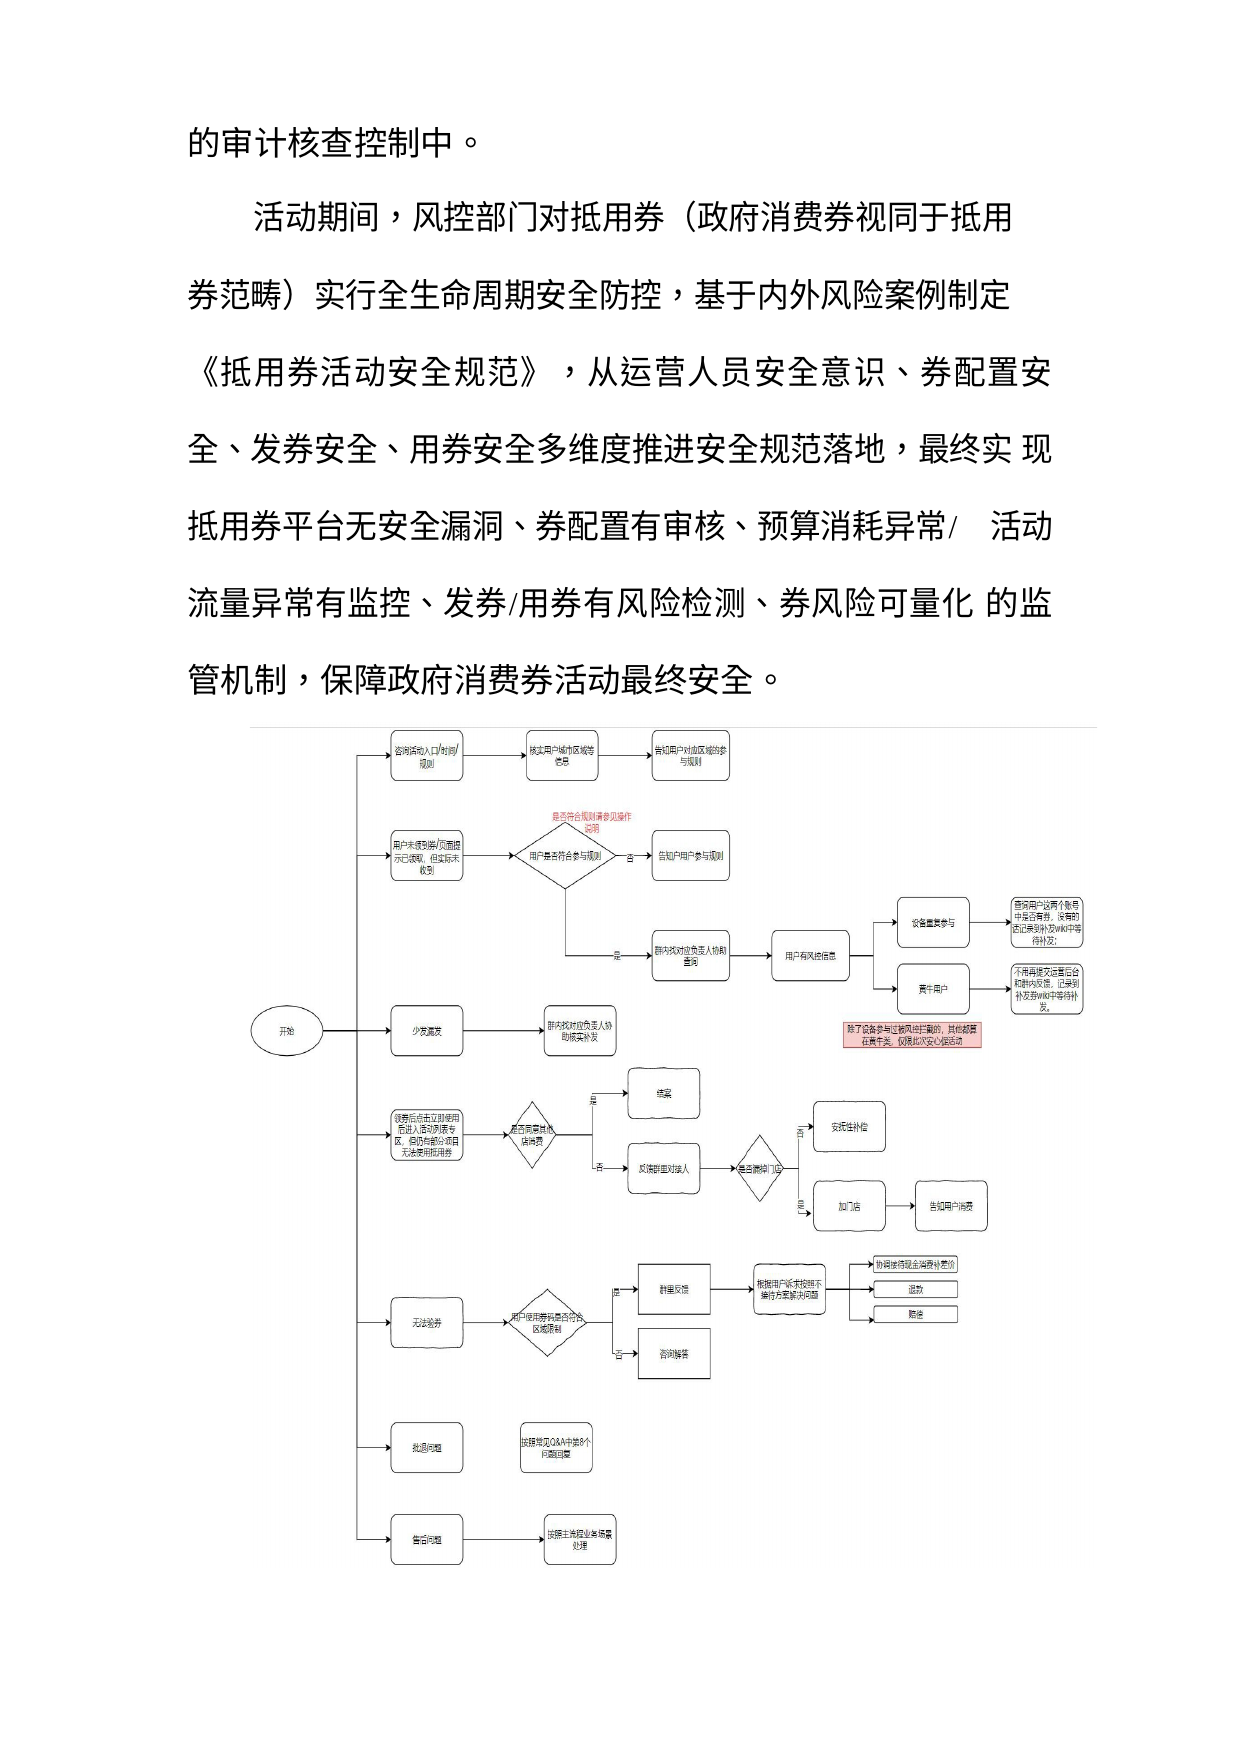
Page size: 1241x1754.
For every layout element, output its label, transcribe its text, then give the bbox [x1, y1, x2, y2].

picture [249, 722, 1098, 1568]
text 活动期间，风控部门对抵用券（政府消费券视同于抵用 券范畴）实行全生命周期安全防控，基于内外风险案例制定 [187, 194, 1053, 317]
text 的审计核查控制中。 [187, 119, 1240, 165]
text 《抵用券活动安全规范》，从运营人员安全意识、券配置安 全、发券安全、用券安全多维度推进安全规范落地，最终实 现抵用券平台无安全漏洞、券配置有审核、预算消耗异常/ 活动流量异常有监控、发券/用券有风险检测、券风险可量化 的监管机制，保障政府消费券活动最终安全。 [187, 348, 1053, 703]
